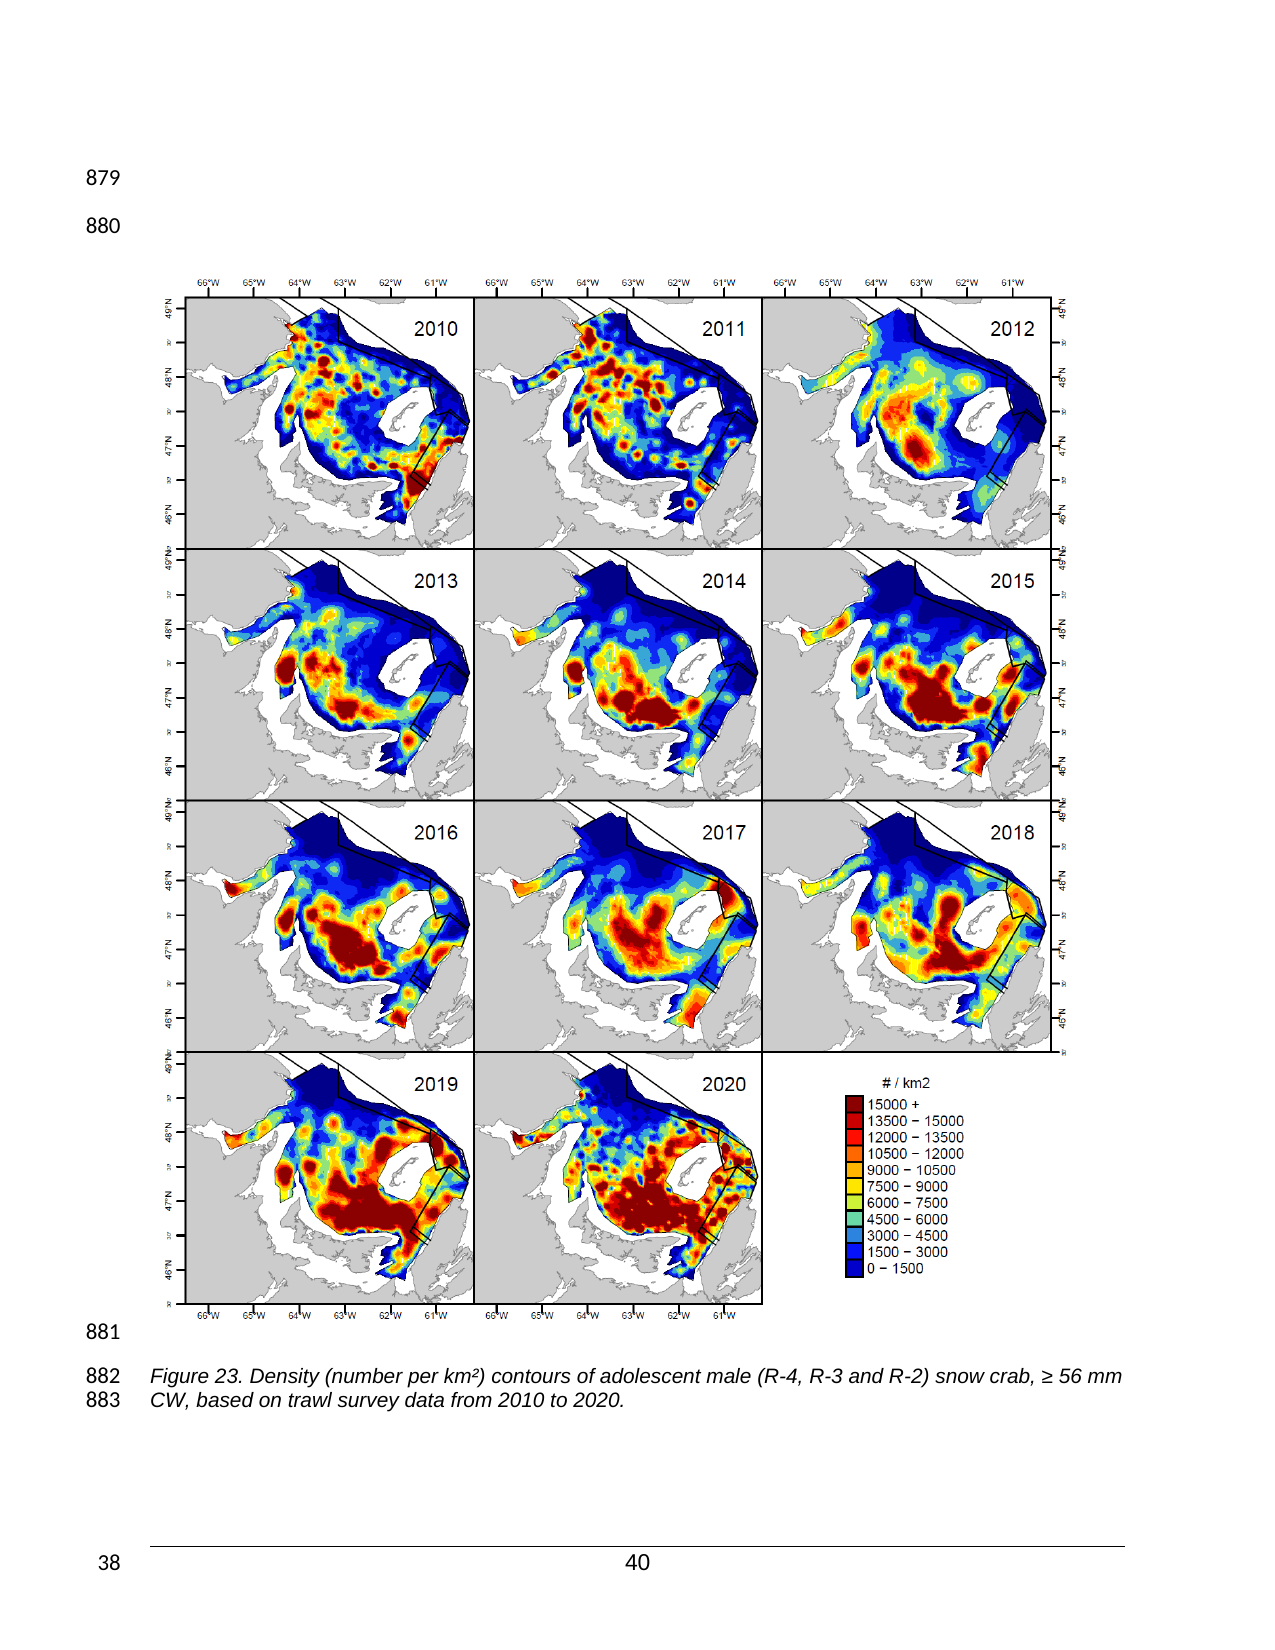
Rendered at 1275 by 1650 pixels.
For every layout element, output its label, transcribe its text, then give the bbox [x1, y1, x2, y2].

text Figure 23. Density (number per km²) contours of adolescent male (R-4, R-3 and R-2) snow crab, ≥ 56 mm CW, based on trawl survey data from 2010 to 2020. [150, 1364, 1125, 1412]
